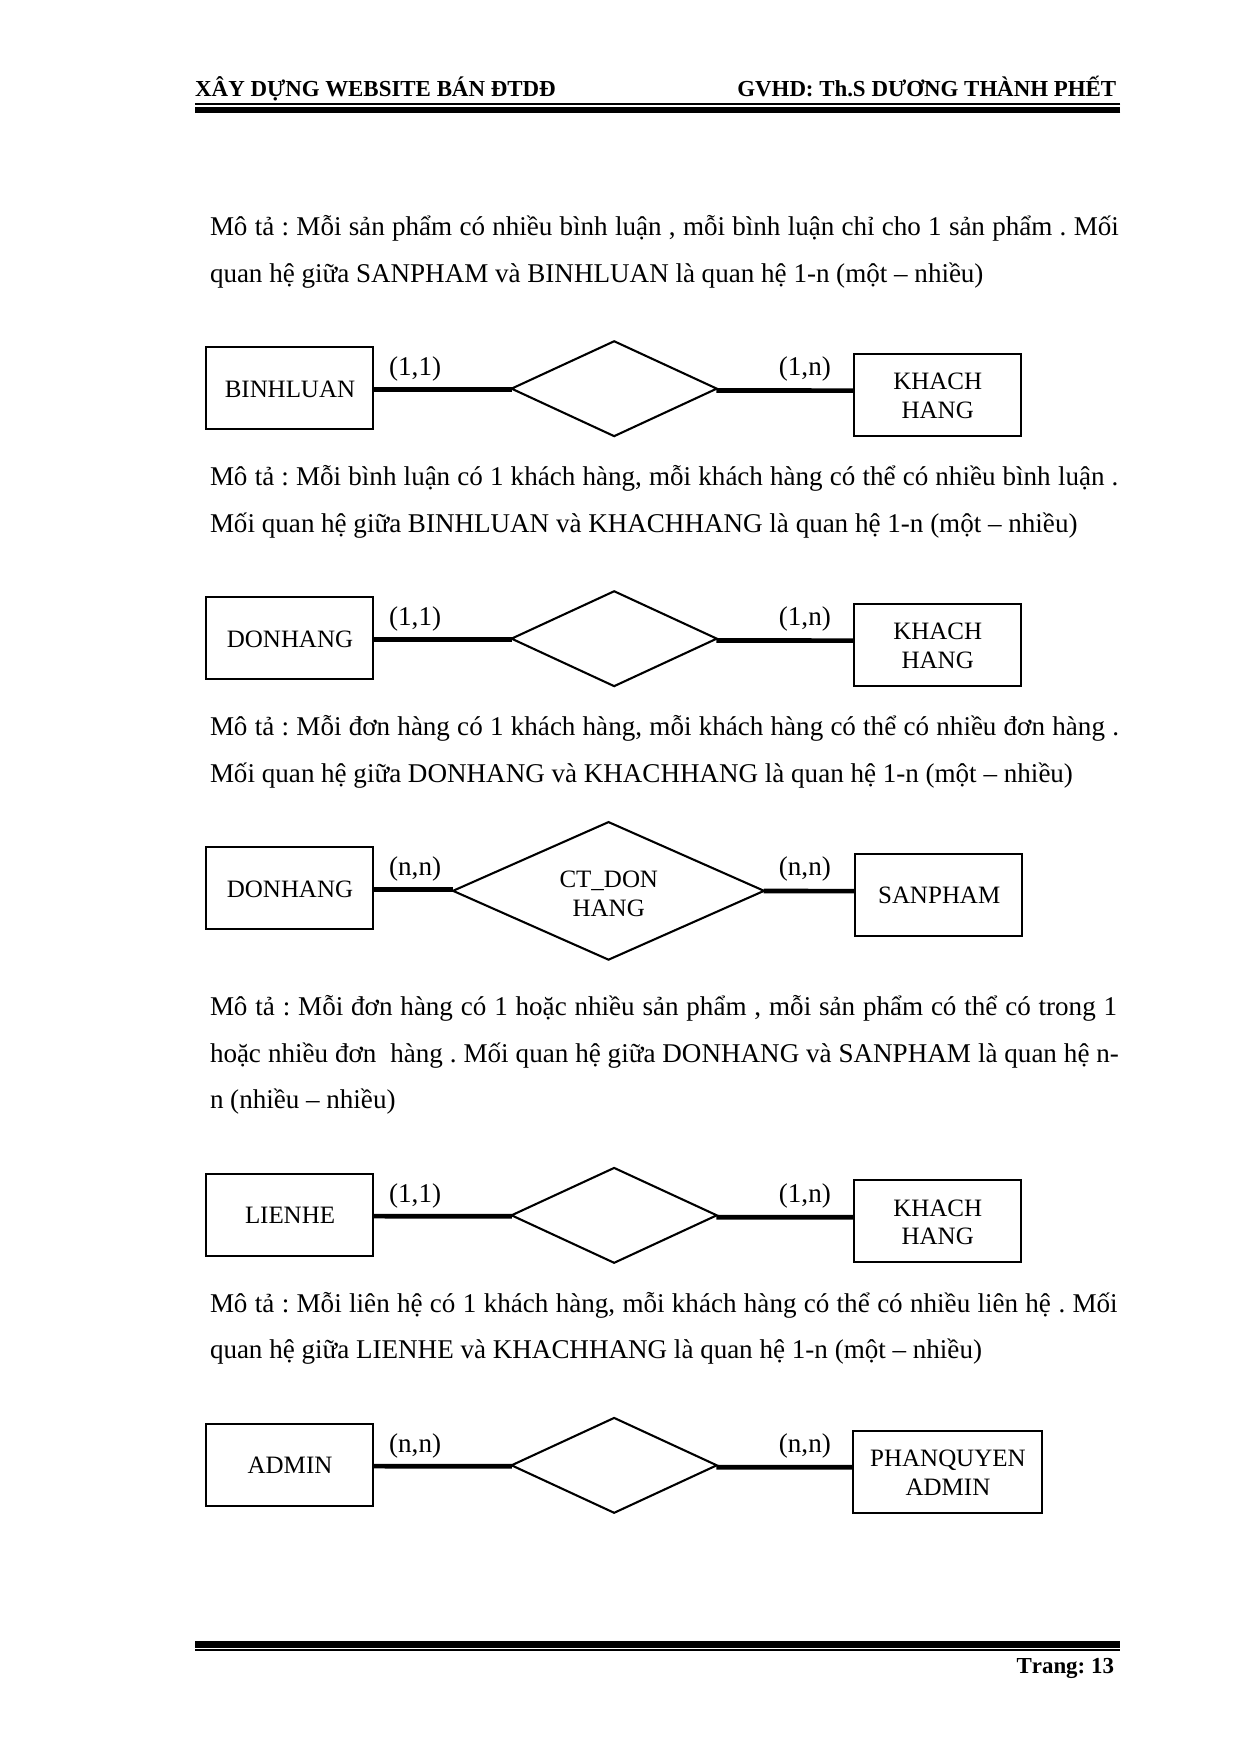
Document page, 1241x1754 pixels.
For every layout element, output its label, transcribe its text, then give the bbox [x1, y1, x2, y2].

list (1,1) (1,n) [374, 350, 590, 381]
text (n,n) (n,n) [677, 850, 1120, 881]
list (1,1) (1,n) [374, 600, 590, 631]
list (1,1) (1,n) [638, 350, 1120, 381]
text Mô tả : Mỗi đơn hàng có 1 khách hàng, mỗi khách hàng có thể có nhiều đơn hàng . Mối quan hệ giữa DONHANG và KHACHHANG là quan hệ 1-n (một – nhiều) [210, 710, 1120, 788]
list (1,1) (1,n) [639, 1177, 1120, 1208]
list (1,1) (1,n) [374, 1177, 589, 1208]
text Mô tả : Mỗi sản phẩm có nhiều bình luận , mỗi bình luận chỉ cho 1 sản phẩm . Mối quan hệ giữa SANPHAM và BINHLUAN là quan hệ 1-n (một – nhiều) [210, 210, 1120, 288]
text Mô tả : Mỗi bình luận có 1 khách hàng, mỗi khách hàng có thể có nhiều bình luận . Mối quan hệ giữa BINHLUAN và KHACHHANG là quan hệ 1-n (một – nhiều) [210, 460, 1120, 538]
list (n,n) (n,n) [374, 1427, 589, 1458]
list (n,n) (n,n) [639, 1427, 1120, 1458]
text Mô tả : Mỗi liên hệ có 1 khách hàng, mỗi khách hàng có thể có nhiều liên hệ . Mối quan hệ giữa LIENHE và KHACHHANG là quan hệ 1-n (một – nhiều) [210, 1287, 1120, 1365]
text Mô tả : Mỗi đơn hàng có 1 hoặc nhiều sản phẩm , mỗi sản phẩm có thể có trong 1 hoặc nhiều đơn hàng . Mối quan hệ giữa DONHANG và SANPHAM là quan hệ n-n (nhiều – nhiều) [210, 990, 1120, 1115]
text (n,n) (n,n) [374, 850, 540, 881]
list (1,1) (1,n) [638, 600, 1120, 631]
